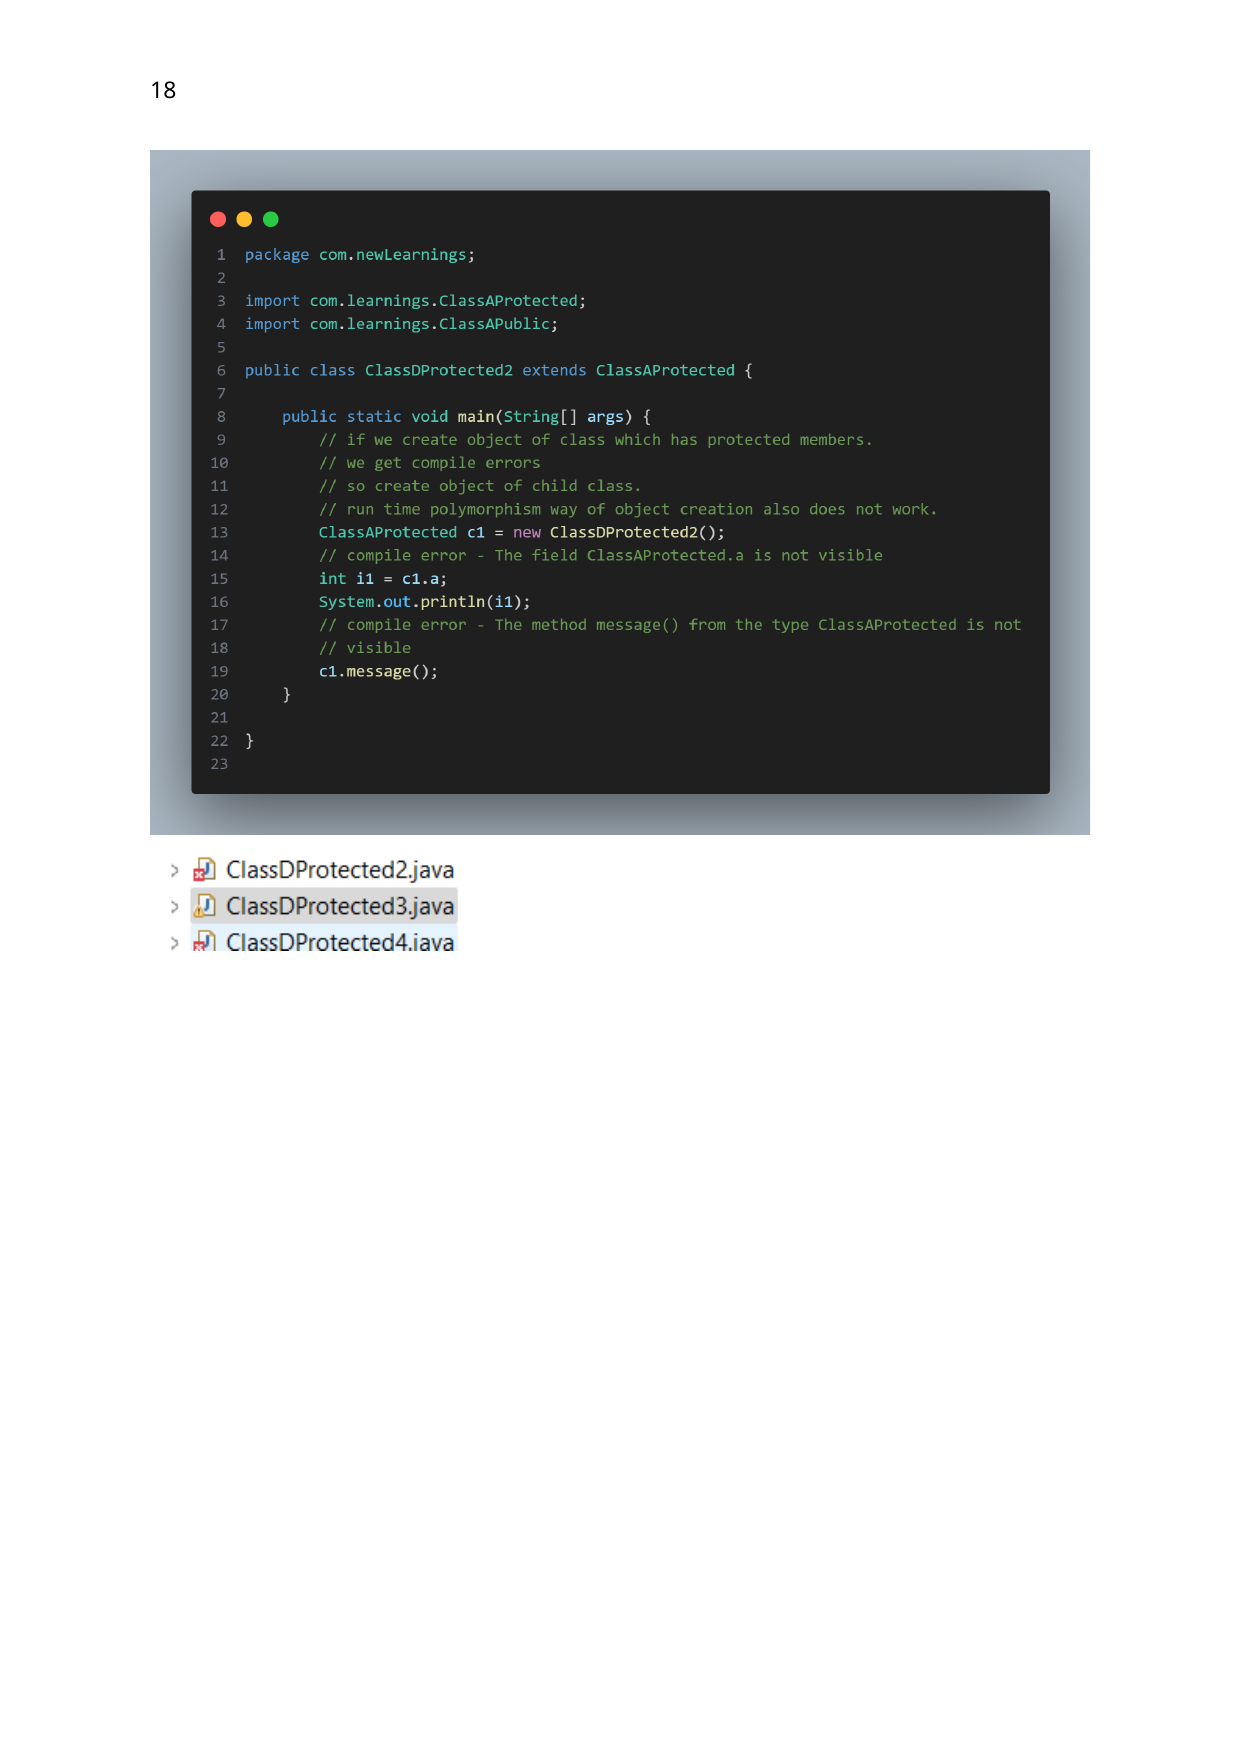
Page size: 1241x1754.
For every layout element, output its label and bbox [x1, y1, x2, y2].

picture [150, 854, 491, 951]
picture [150, 150, 1091, 835]
